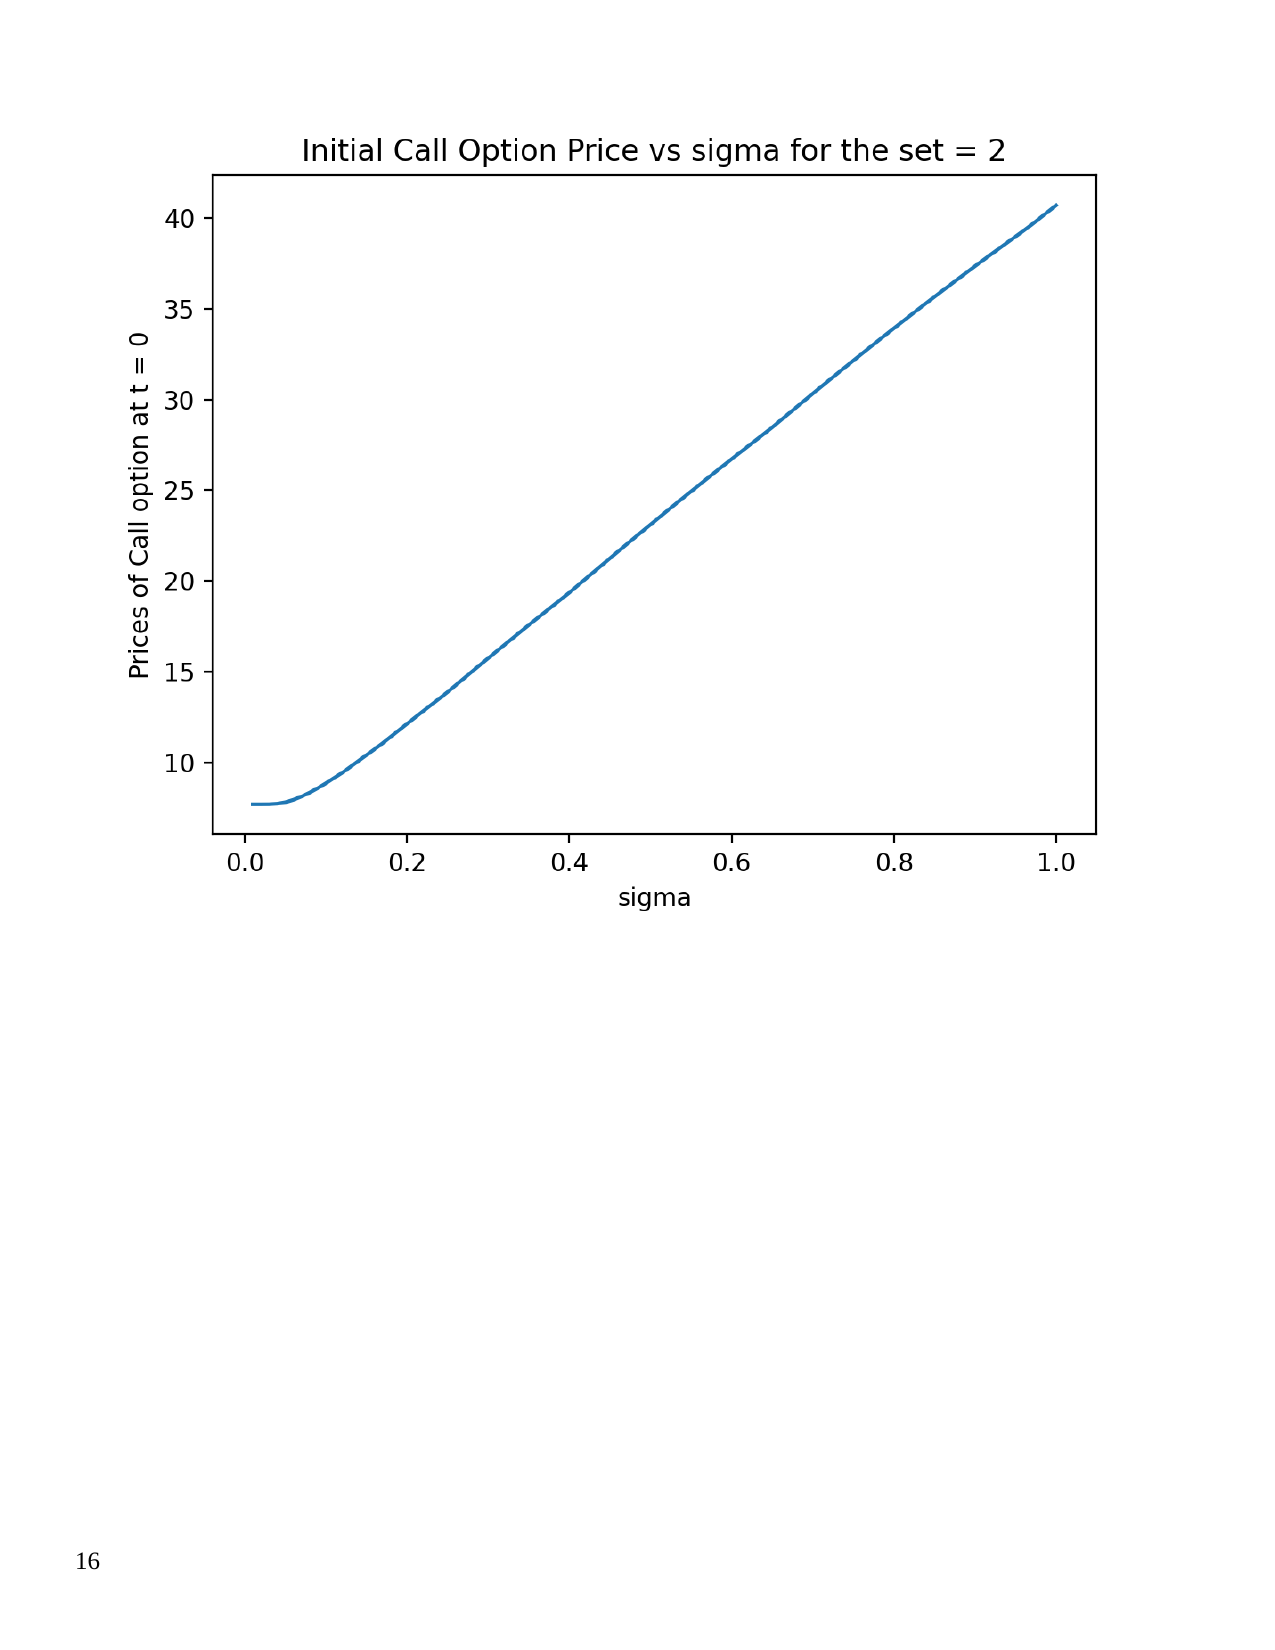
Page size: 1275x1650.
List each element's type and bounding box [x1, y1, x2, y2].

picture [75, 75, 1200, 919]
